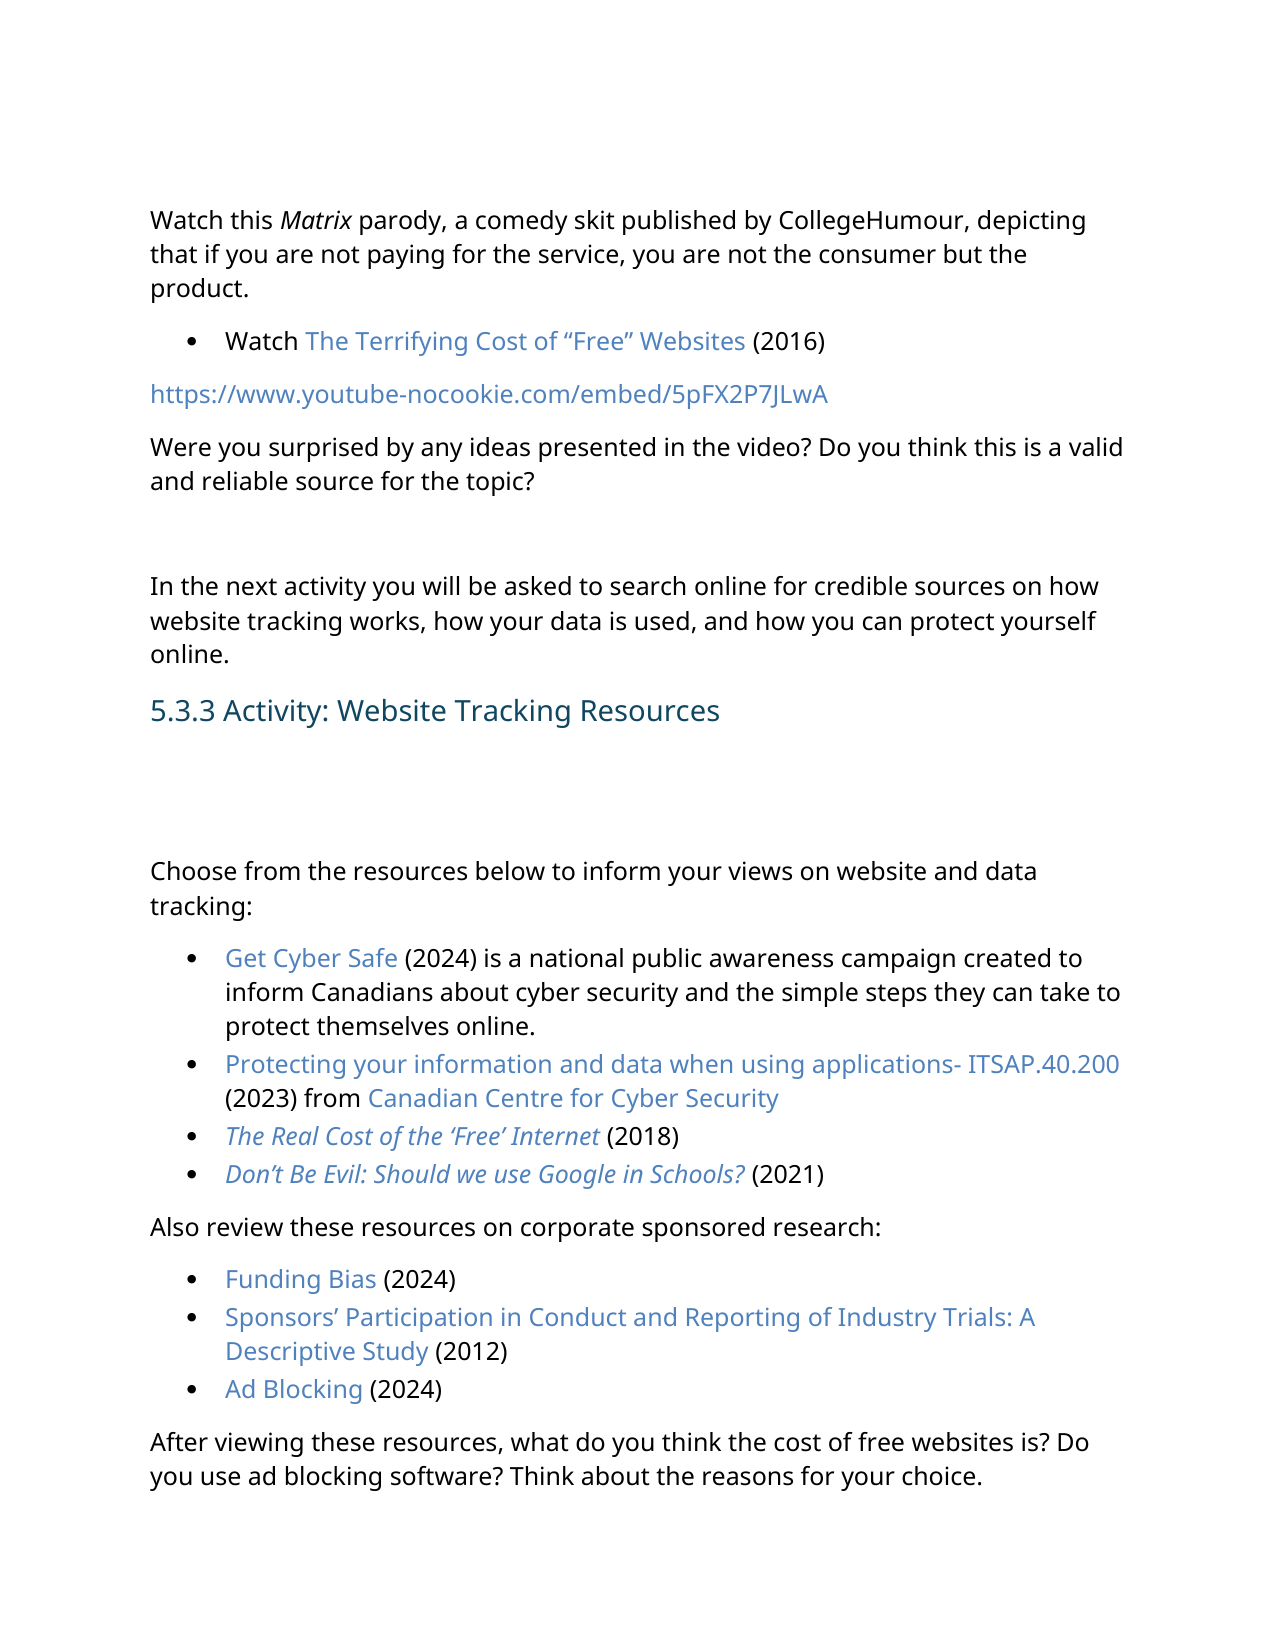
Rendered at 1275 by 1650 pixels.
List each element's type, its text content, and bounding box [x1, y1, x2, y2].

text Were you surprised by any ideas presented in the video? Do you think this is a valid and reliable source for the topic? [150, 429, 1125, 497]
text Also review these resources on corporate sponsored research: [150, 1209, 1125, 1243]
text Choose from the resources below to inform your views on website and data tracking: [150, 854, 1125, 922]
list Don’t Be Evil: Should we use Google in Schools? (2021) [187, 1157, 1125, 1191]
list Protecting your information and data when using applications- ITSAP.40.200 (2023) from Canadian Centre for Cyber Security [187, 1047, 1125, 1115]
list Sponsors’ Participation in Conduct and Reporting of Industry Trials: A Descriptive Study (2012) [187, 1300, 1125, 1368]
text In the next activity you will be asked to search online for credible sources on how website tracking works, how your data is used, and how you can protect yourself online. [150, 569, 1125, 671]
list Ad Blocking (2024) [187, 1372, 1125, 1406]
text https://www.youtube-nocookie.com/embed/5pFX2P7JLwA [150, 377, 1125, 411]
subtitle 5.3.3 Activity: Website Tracking Resources [150, 690, 1125, 730]
text Watch this Matrix parody, a comedy skit published by CollegeHumour, depicting that if you are not paying for the service, you are not the consumer but the product. [150, 203, 1125, 305]
list The Real Cost of the ‘Free’ Internet (2018) [187, 1119, 1125, 1153]
text After viewing these resources, what do you think the cost of free websites is? Do you use ad blocking software? Think about the reasons for your choice. [150, 1425, 1125, 1493]
list Get Cyber Safe (2024) is a national public awareness campaign created to inform Canadians about cyber security and the simple steps they can take to protect themselves online. [187, 941, 1125, 1043]
list Watch The Terrifying Cost of “Free” Websites (2016) [187, 324, 1125, 358]
list Funding Bias (2024) [187, 1262, 1125, 1296]
